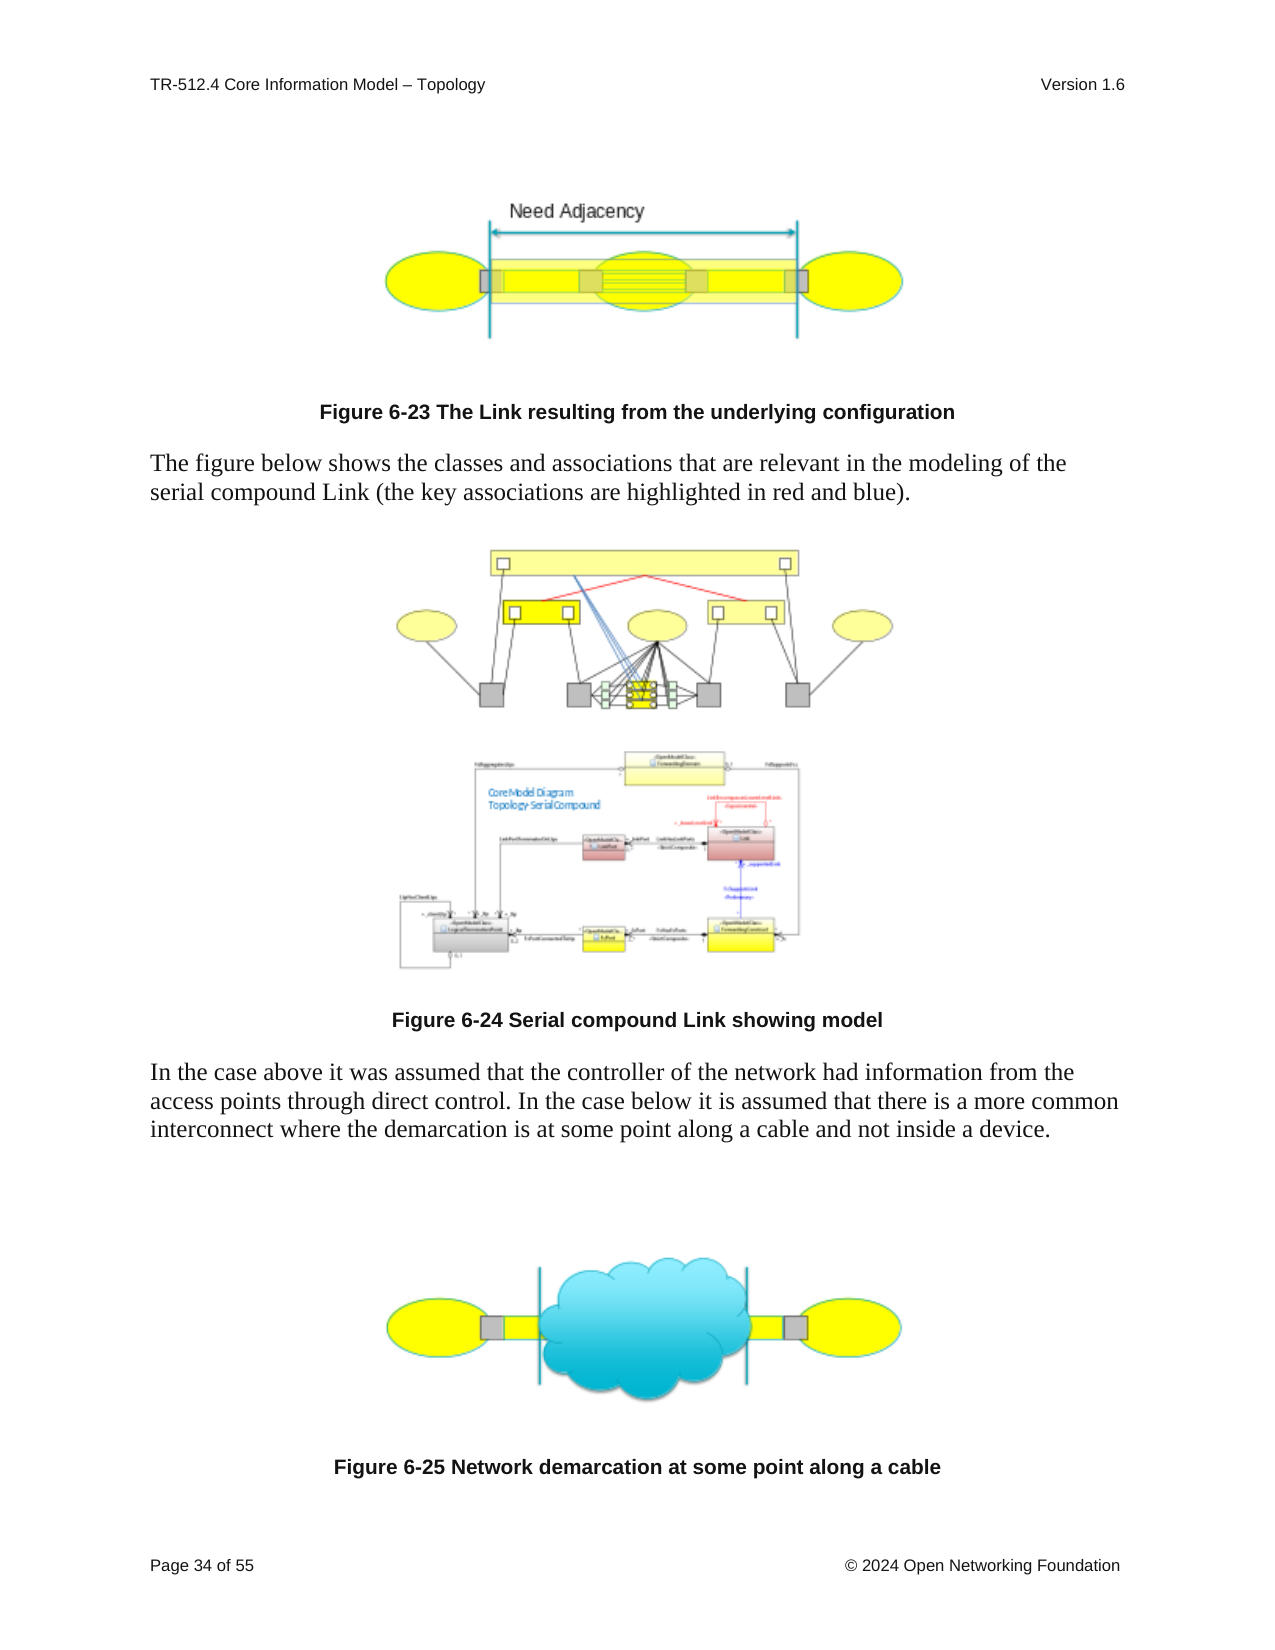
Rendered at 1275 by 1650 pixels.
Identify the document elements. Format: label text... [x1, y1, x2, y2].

text The figure below shows the classes and associations that are relevant in the modeling of the serial compound Link (the key associations are highlighted in red and blue). [150, 448, 1125, 506]
text In the case above it was assumed that the controller of the network had information from the access points through direct control. In the case below it is assumed that there is a more common interconnect where the demarcation is at some point along a cable and not inside a device. [150, 1057, 1125, 1143]
